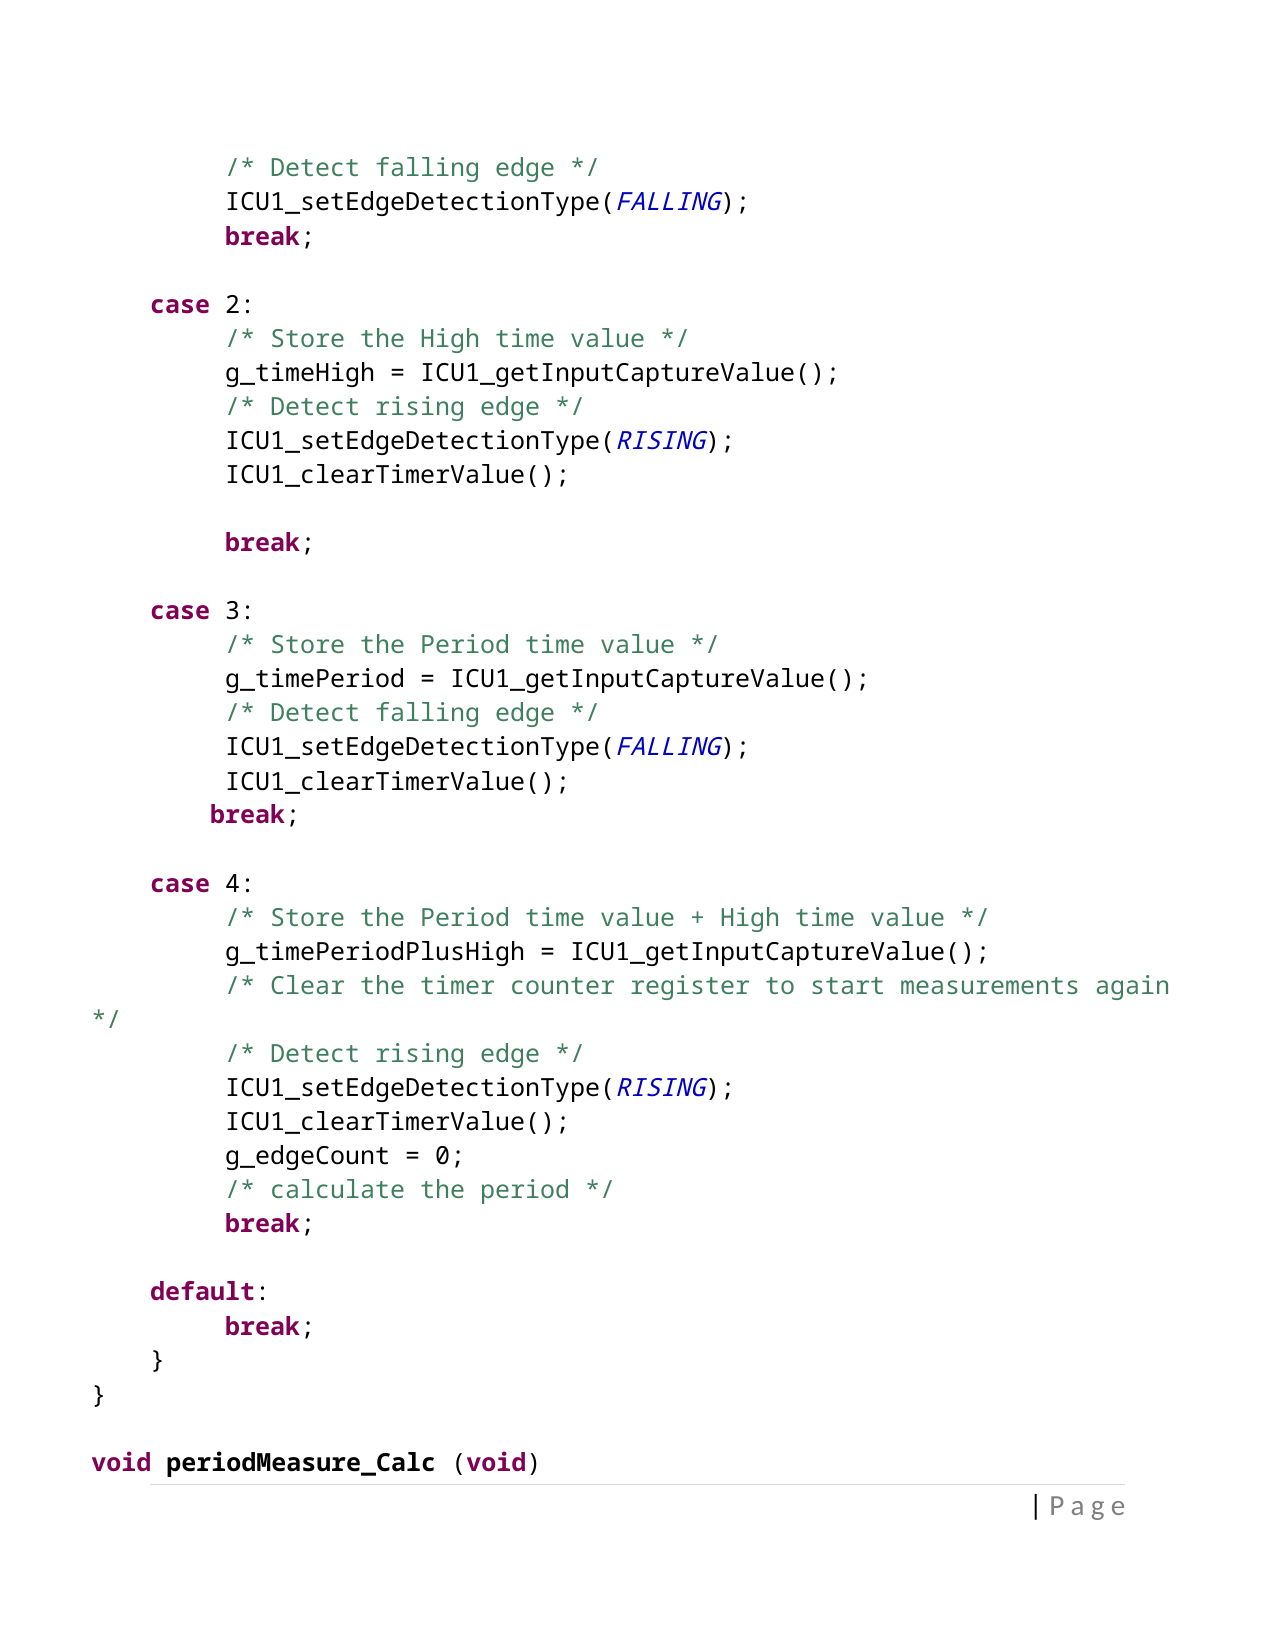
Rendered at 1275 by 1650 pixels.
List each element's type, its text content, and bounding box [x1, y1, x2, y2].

text /* Detect rising edge */ [91, 1036, 1184, 1070]
text ICU1_setEdgeDetectionType(RISING); [91, 422, 1184, 457]
text break; [91, 218, 1184, 252]
text ICU1_clearTimerValue(); [91, 763, 1184, 797]
text } [91, 1342, 1184, 1376]
text case 3: [91, 593, 1184, 627]
text case 2: [91, 286, 1184, 320]
text case 4: [91, 865, 1184, 899]
text /* Clear the timer counter register to start measurements again */ [91, 967, 1184, 1036]
text /* Detect falling edge */ [91, 150, 1184, 184]
text ICU1_setEdgeDetectionType(RISING); [91, 1070, 1184, 1104]
text break; [91, 1308, 1184, 1342]
text /* Store the Period time value + High time value */ [91, 899, 1184, 933]
text g_timeHigh = ICU1_getInputCaptureValue(); [91, 354, 1184, 388]
text g_timePeriodPlusHigh = ICU1_getInputCaptureValue(); [91, 933, 1184, 967]
text } [91, 1376, 1184, 1410]
text g_timePeriod = ICU1_getInputCaptureValue(); [91, 661, 1184, 695]
text void periodMeasure_Calc (void) [91, 1444, 1184, 1478]
text ICU1_setEdgeDetectionType(FALLING); [91, 184, 1184, 218]
text break; [91, 525, 1184, 559]
text ICU1_clearTimerValue(); [91, 1104, 1184, 1138]
text /* Store the High time value */ [91, 320, 1184, 354]
text /* Store the Period time value */ [91, 627, 1184, 661]
text ICU1_setEdgeDetectionType(FALLING); [91, 729, 1184, 763]
text /* Detect falling edge */ [91, 695, 1184, 729]
text /* calculate the period */ [91, 1172, 1184, 1206]
text ICU1_clearTimerValue(); [91, 457, 1184, 491]
text break; [91, 1206, 1184, 1240]
text break; [91, 797, 1184, 831]
text g_edgeCount = 0; [91, 1138, 1184, 1172]
text default: [91, 1274, 1184, 1308]
text /* Detect rising edge */ [91, 388, 1184, 422]
